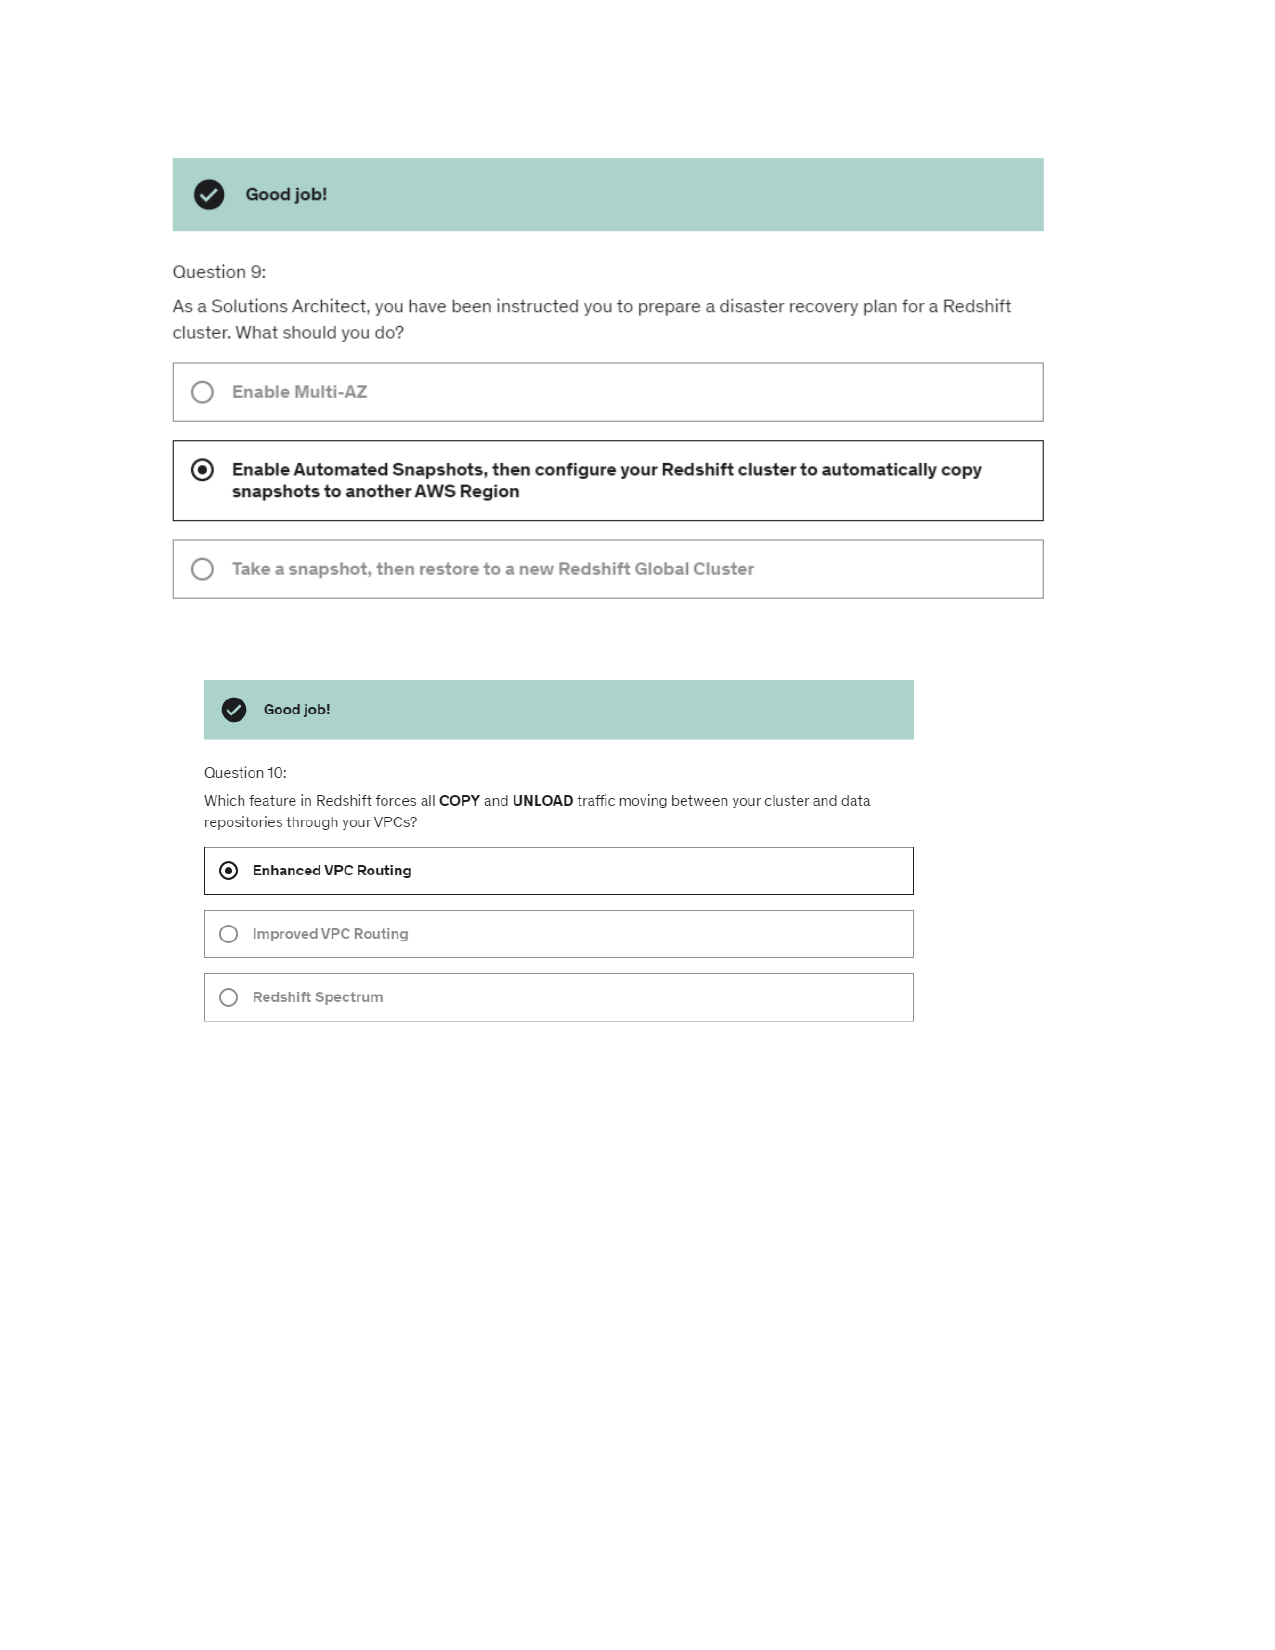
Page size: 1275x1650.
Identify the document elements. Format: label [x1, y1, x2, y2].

picture [150, 150, 1125, 640]
picture [150, 673, 1125, 1075]
